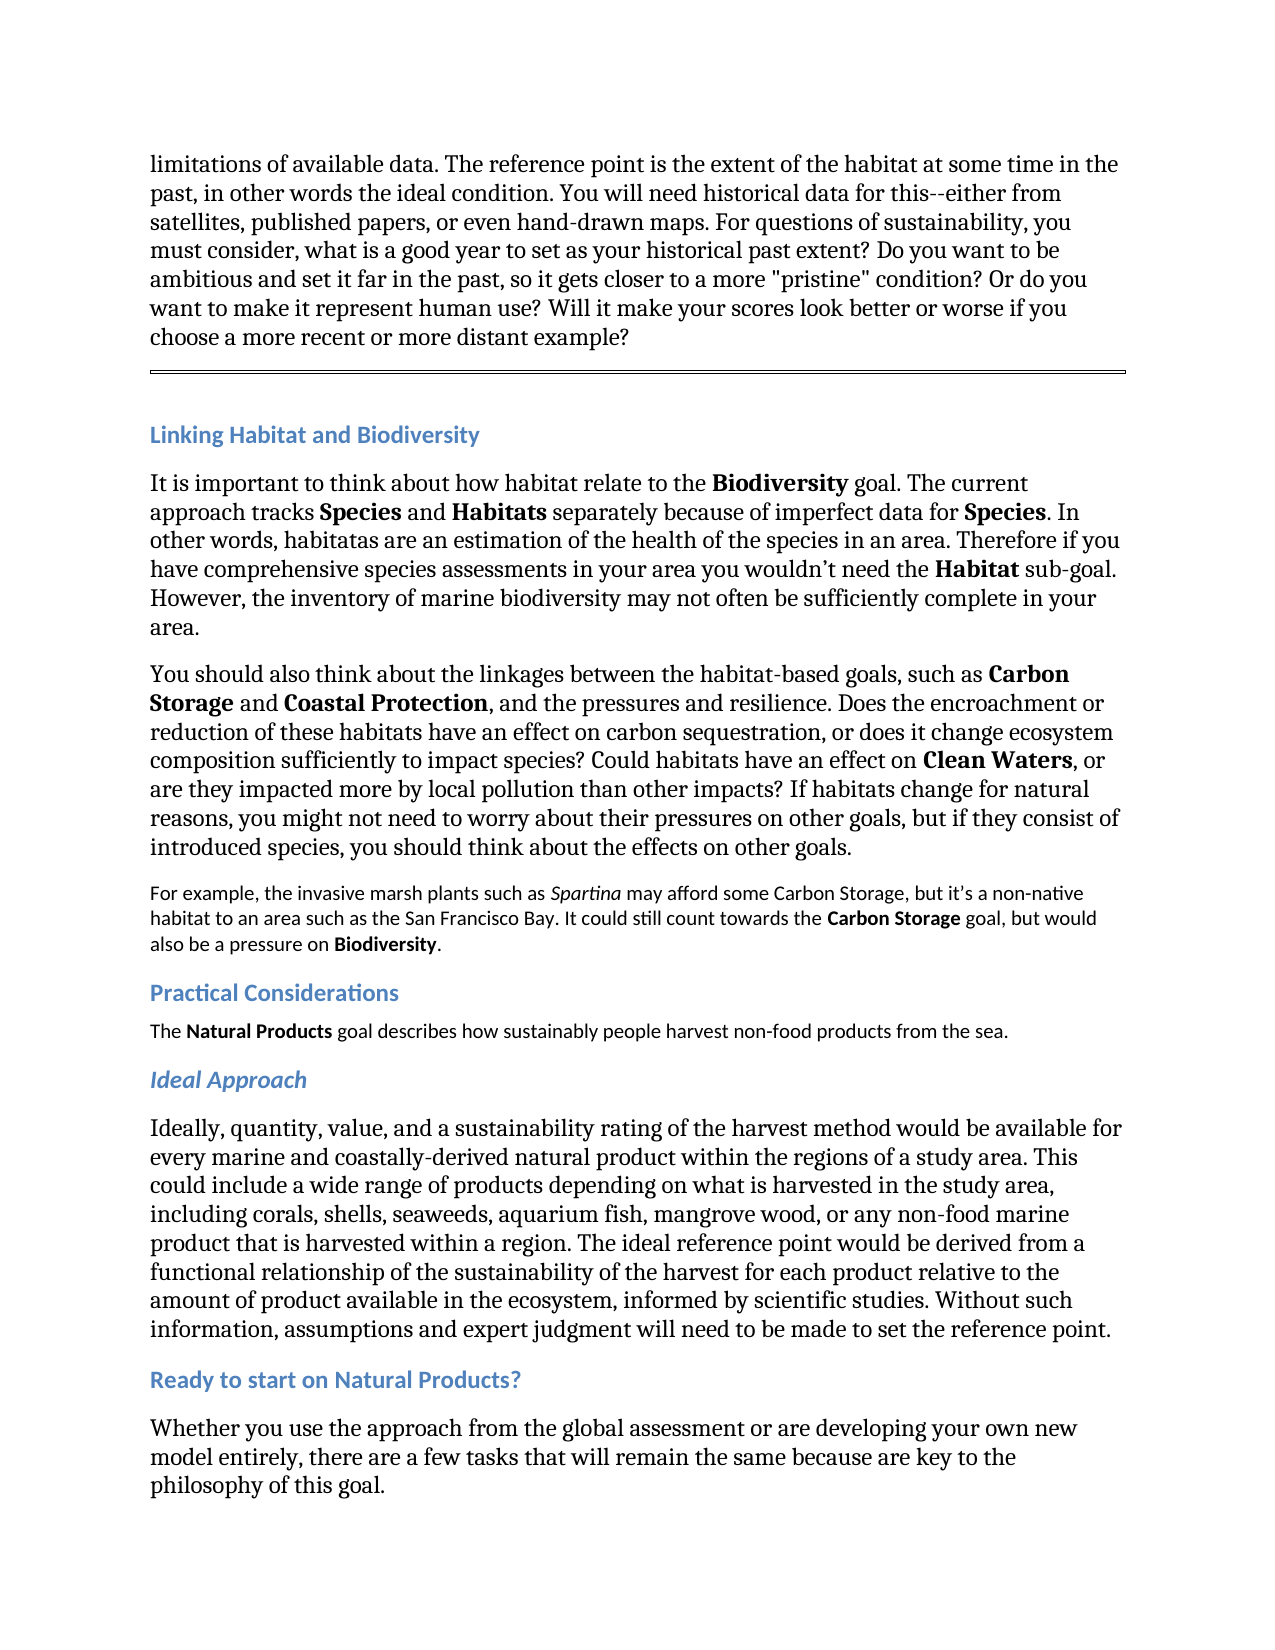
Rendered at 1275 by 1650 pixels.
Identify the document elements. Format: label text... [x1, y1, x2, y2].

subtitle Ideal Approach [150, 1064, 1125, 1095]
subtitle Practical Considerations [150, 977, 1125, 1008]
subtitle Linking Habitat and Biodiversity [150, 419, 1125, 450]
text You should also think about the linkages between the habitat-based goals, such as Carbon Storage and Coastal Protection, and the pressures and resilience. Does the encroachment or reduction of these habitats have an effect on carbon sequestration, or does it change ecosystem composition sufficiently to impact species? Could habitats have an effect on Clean Waters, or are they impacted more by local pollution than other impacts? If habitats change for natural reasons, you might not need to worry about their pressures on other goals, but if they consist of introduced species, you should think about the effects on other goals. [150, 660, 1125, 861]
text For example, the invasive marsh plants such as Spartina may afford some Carbon Storage, but it’s a non-native habitat to an area such as the San Francisco Bay. It could still count towards the Carbon Storage goal, but would also be a pressure on Biodiversity. [150, 880, 1125, 956]
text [150, 150, 1125, 351]
text Ideally, quantity, value, and a sustainability rating of the harvest method would be available for every marine and coastally-derived natural product within the regions of a study area. This could include a wide range of products depending on what is harvested in the study area, including corals, shells, seaweeds, aquarium fish, mangrove wood, or any non-food marine product that is harvested within a region. The ideal reference point would be derived from a functional relationship of the sustainability of the harvest for each product relative to the amount of product available in the ecosystem, informed by scientific studies. Without such information, assumptions and expert judgment will need to be made to set the reference point. [150, 1114, 1125, 1344]
text Whether you use the approach from the global assessment or are developing your own new model entirely, there are a few tasks that will remain the same because are key to the philosophy of this goal. [150, 1414, 1125, 1500]
text The Natural Products goal describes how sustainably people harvest non-food products from the sea. [150, 1018, 1125, 1043]
text It is important to think about how habitat relate to the Biodiversity goal. The current approach tracks Species and Habitats separately because of imperfect data for Species. In other words, habitatas are an estimation of the health of the species in an area. Therefore if you have comprehensive species assessments in your area you wouldn’t need the Habitat sub-goal. However, the inventory of marine biodiversity may not often be sufficiently complete in your area. [150, 469, 1125, 641]
subtitle Ready to start on Natural Products? [150, 1364, 1125, 1395]
